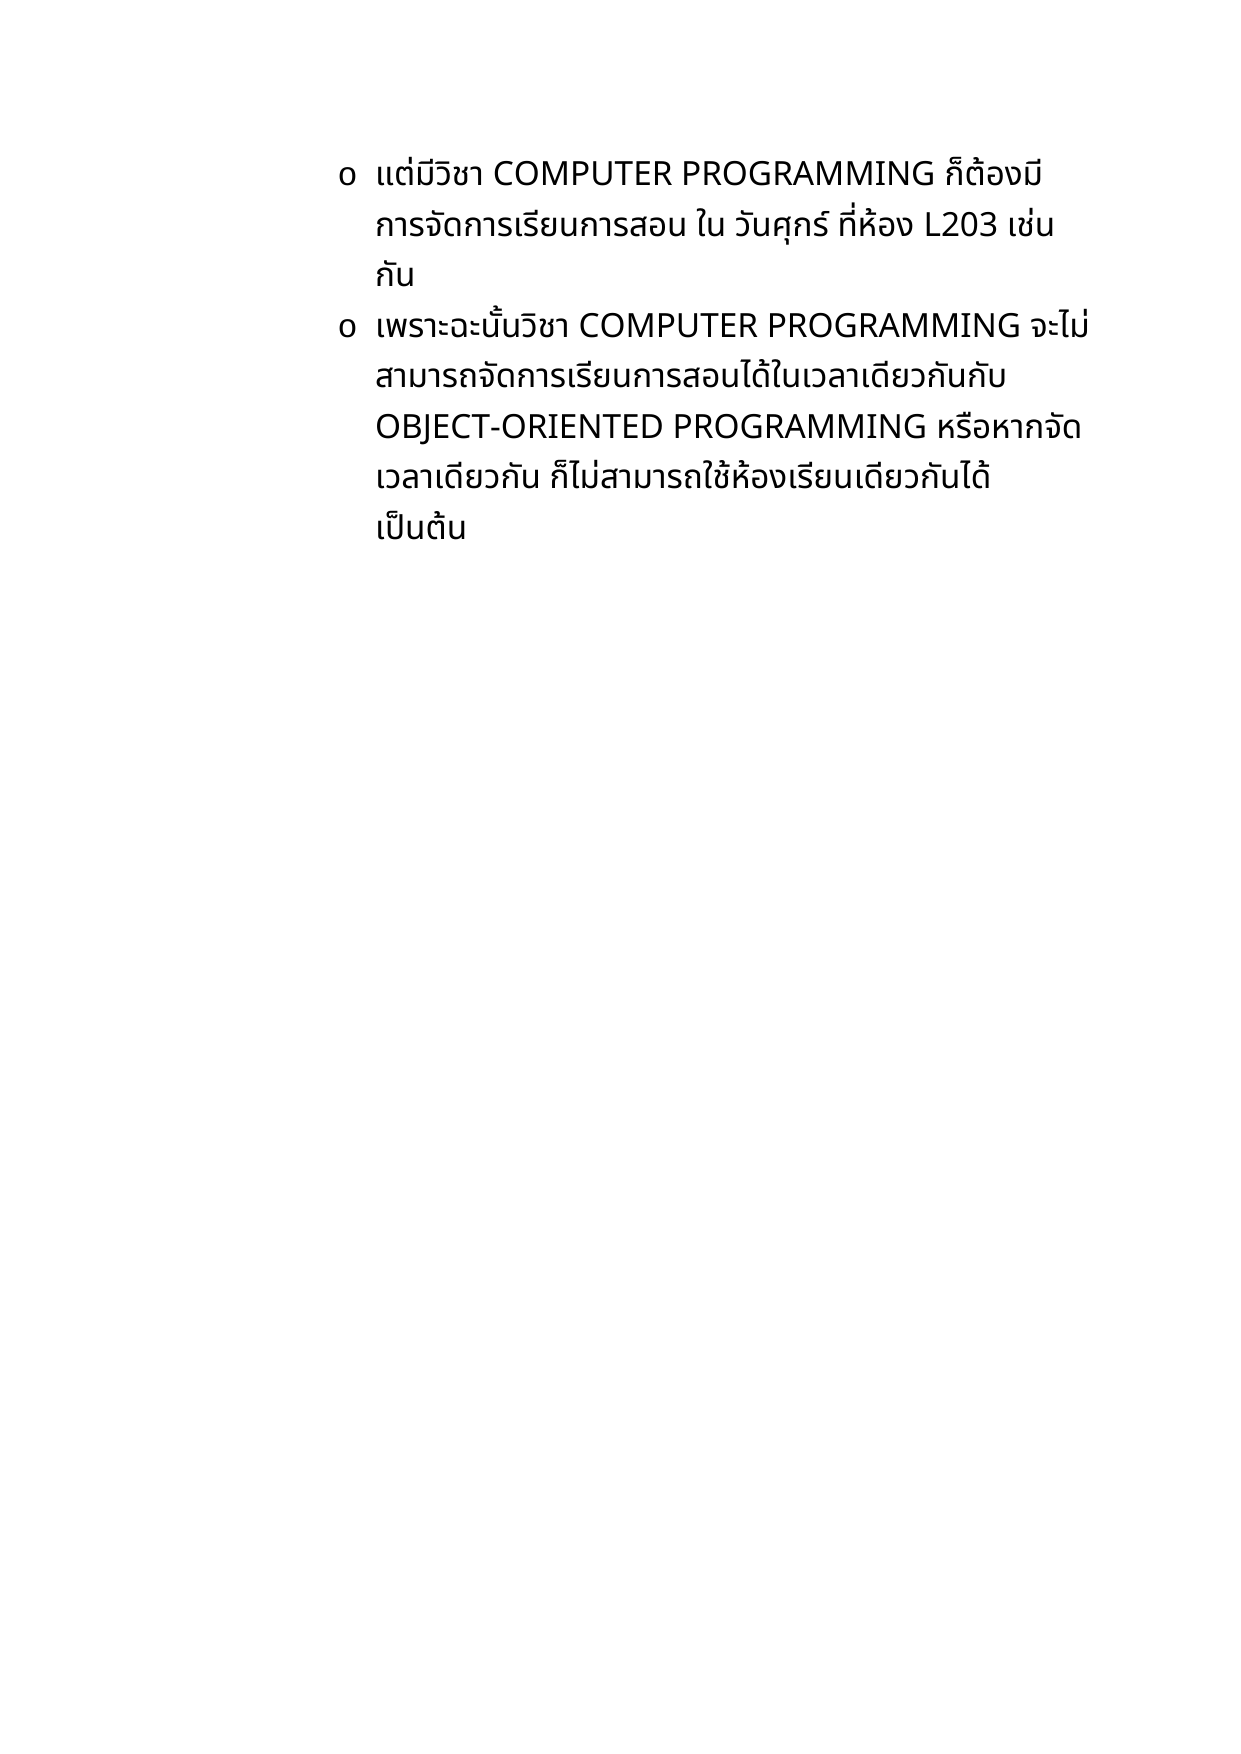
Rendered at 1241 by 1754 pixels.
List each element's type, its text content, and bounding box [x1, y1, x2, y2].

list เพราะฉะนั้นวิชา COMPUTER PROGRAMMING จะไม่สามารถจัดการเรียนการสอนได้ในเวลาเดียวกันกับ OBJECT-ORIENTED PROGRAMMING หรือหากจัดเวลาเดียวกัน ก็ไม่สามารถใช้ห้องเรียนเดียวกันได้ เป็นต้น [337, 302, 1090, 554]
list แต่มีวิชา COMPUTER PROGRAMMING ก็ต้องมีการจัดการเรียนการสอน ใน วันศุกร์ ที่ห้อง L203 เช่นกัน [337, 150, 1090, 302]
